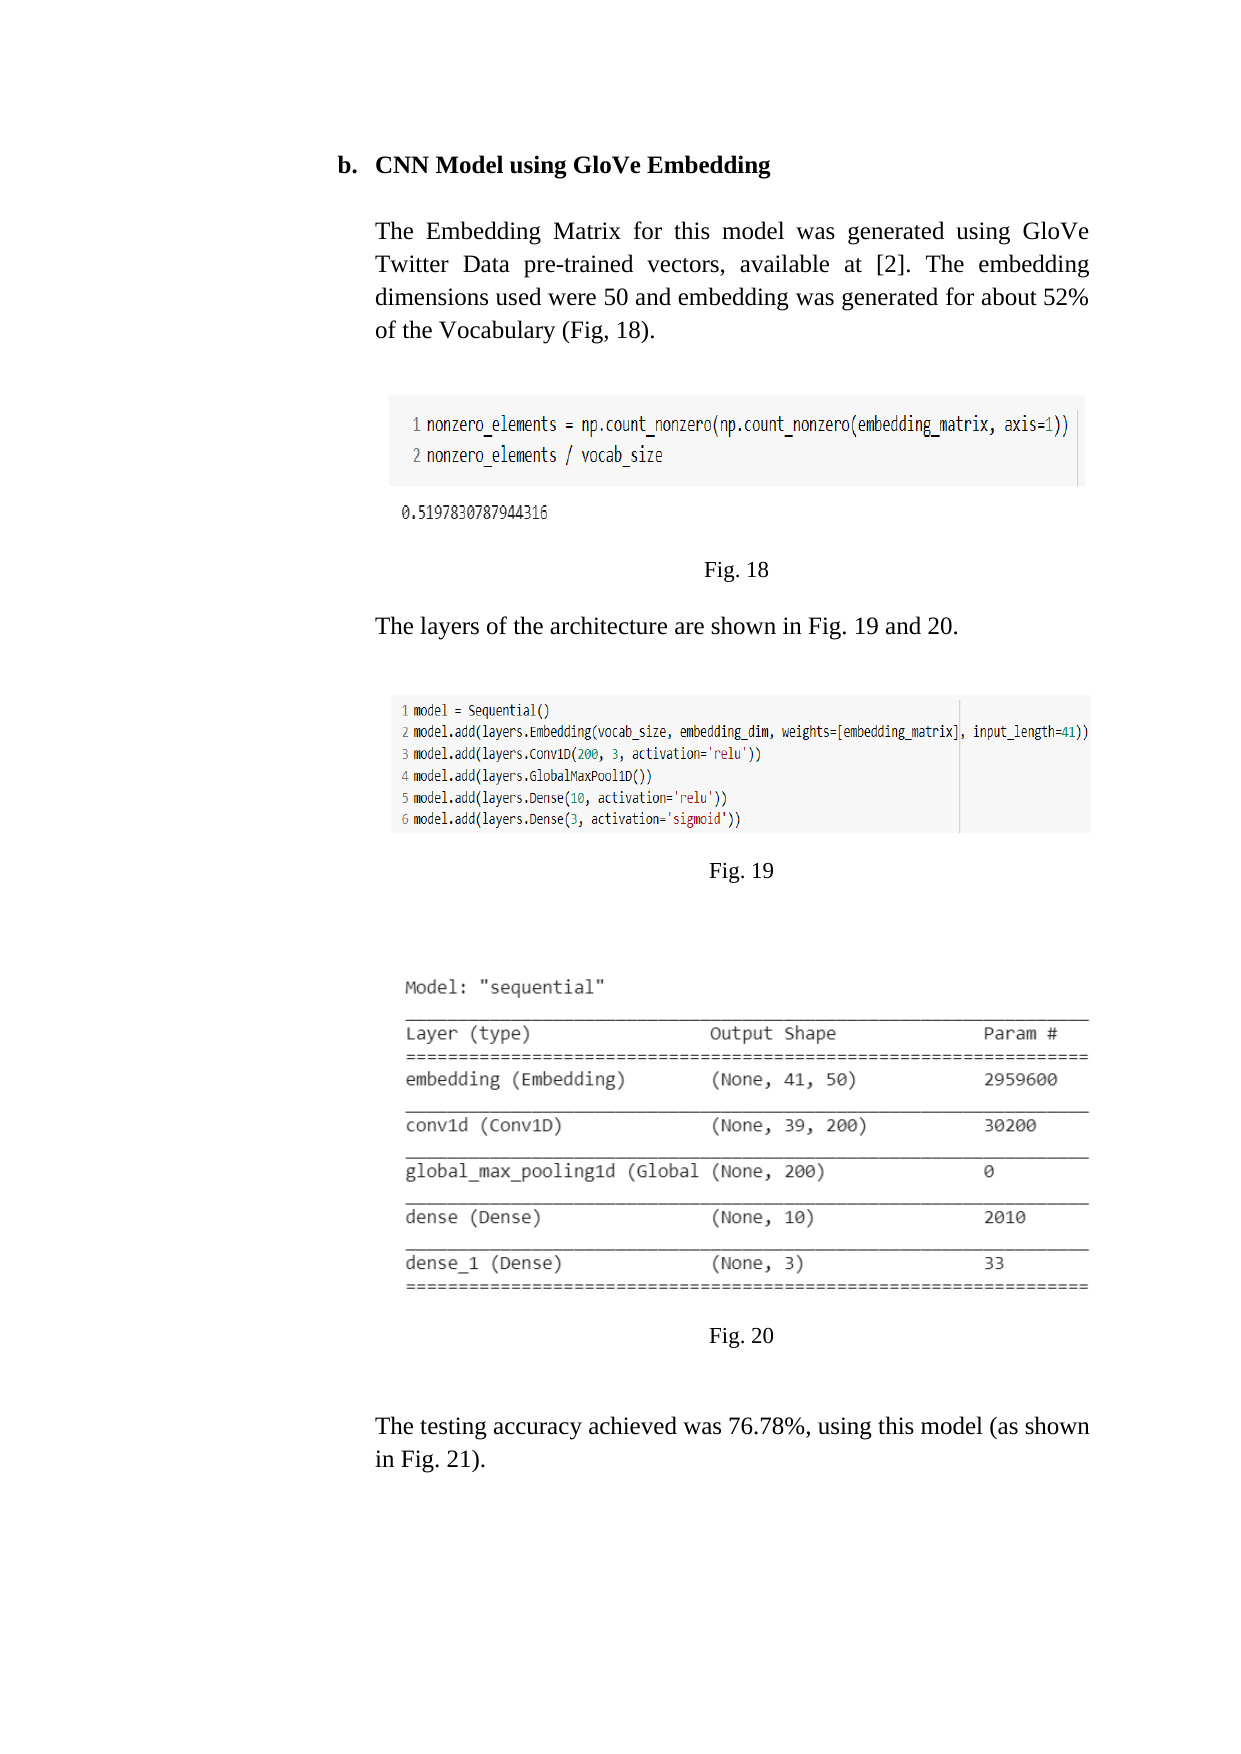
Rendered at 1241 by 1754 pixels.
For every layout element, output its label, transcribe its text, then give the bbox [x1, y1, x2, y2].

list The testing accuracy achieved was 76.78%, using this model (as shown in Fig. 21). [375, 1411, 1090, 1473]
list CNN Model using GloVe Embedding [337, 150, 1090, 179]
list The Embedding Matrix for this model was generated using GloVe Twitter Data pre-trained vectors, available at [2]. The embedding dimensions used were 50 and embedding was generated for about 52% of the Vocabulary (Fig, 18). [375, 216, 1090, 344]
picture [388, 388, 1085, 531]
list The layers of the architecture are shown in Fig. 19 and 20. [375, 611, 1090, 640]
picture [391, 695, 1092, 833]
picture [389, 966, 1094, 1297]
